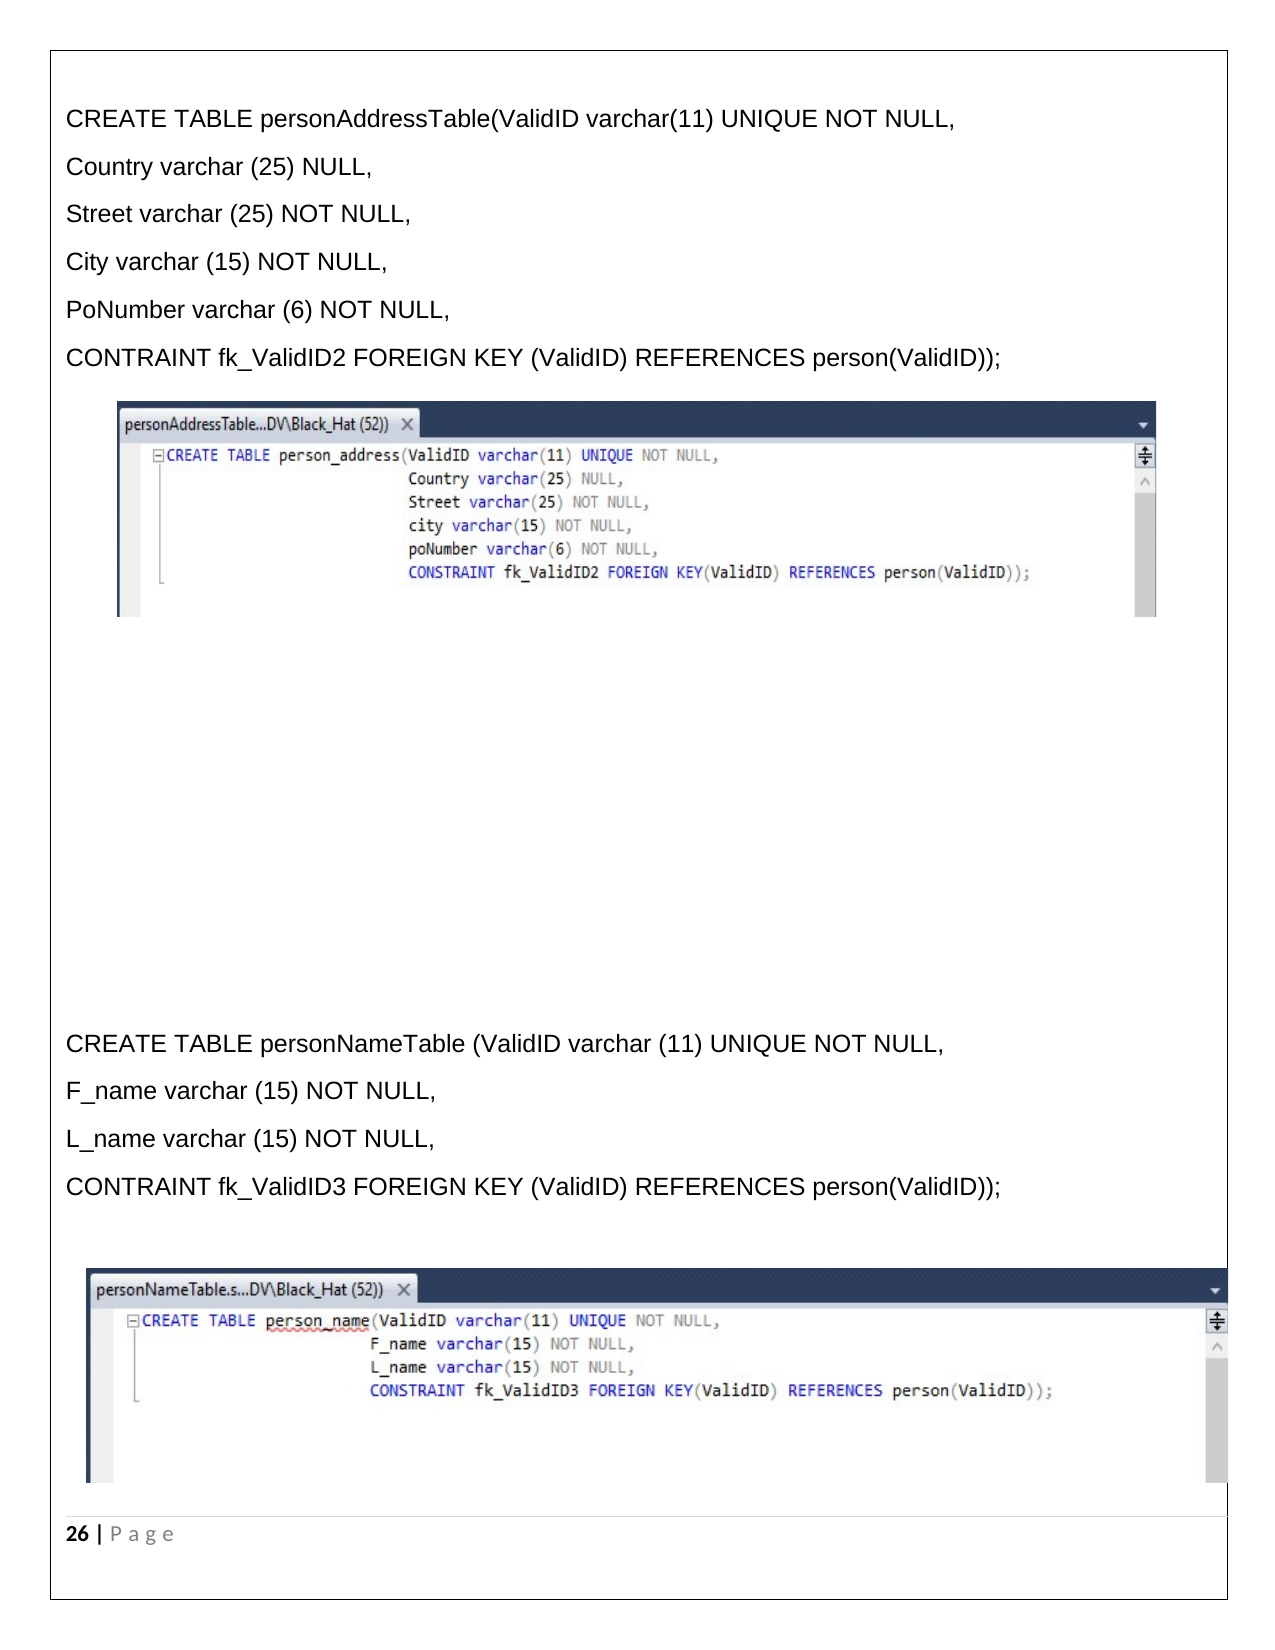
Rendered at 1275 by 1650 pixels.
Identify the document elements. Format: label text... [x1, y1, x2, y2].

picture [117, 401, 1157, 617]
text PoNumber varchar (6) NOT NULL, [66, 295, 1227, 323]
text CONTRAINT fk_ValidID2 FOREIGN KEY (ValidID) REFERENCES person(ValidID)); [66, 342, 1227, 371]
text CREATE TABLE personNameTable (ValidID varchar (11) UNIQUE NOT NULL, [66, 1029, 1227, 1057]
text Street varchar (25) NOT NULL, [66, 199, 1227, 228]
text City varchar (15) NOT NULL, [66, 247, 1227, 276]
text F_name varchar (15) NOT NULL, [66, 1076, 1227, 1105]
text L_name varchar (15) NOT NULL, [66, 1124, 1227, 1153]
picture [86, 1268, 1229, 1483]
text CREATE TABLE personAddressTable(ValidID varchar(11) UNIQUE NOT NULL, [66, 104, 1227, 133]
text CONTRAINT fk_ValidID3 FOREIGN KEY (ValidID) REFERENCES person(ValidID)); [66, 1172, 1227, 1201]
text Country varchar (25) NULL, [66, 152, 1227, 180]
